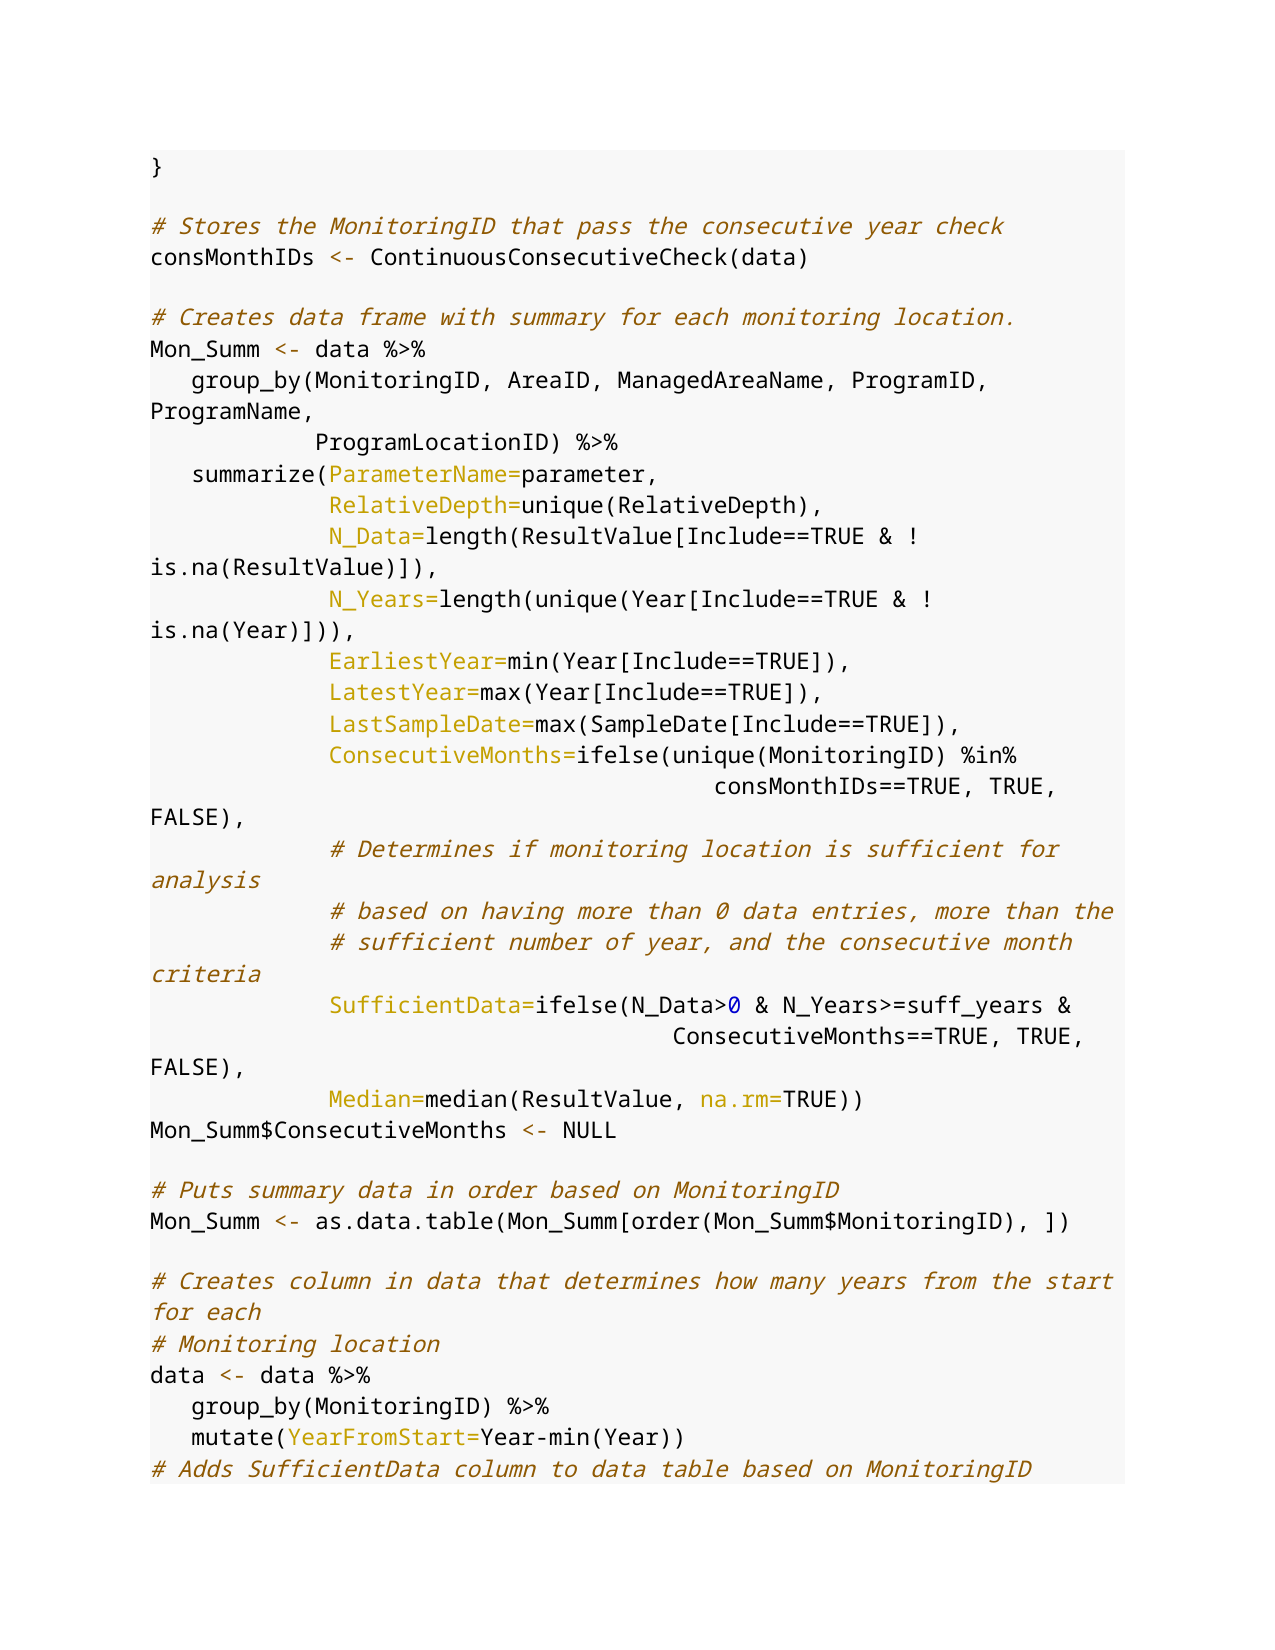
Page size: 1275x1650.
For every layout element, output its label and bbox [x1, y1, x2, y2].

text [150, 150, 1125, 1484]
